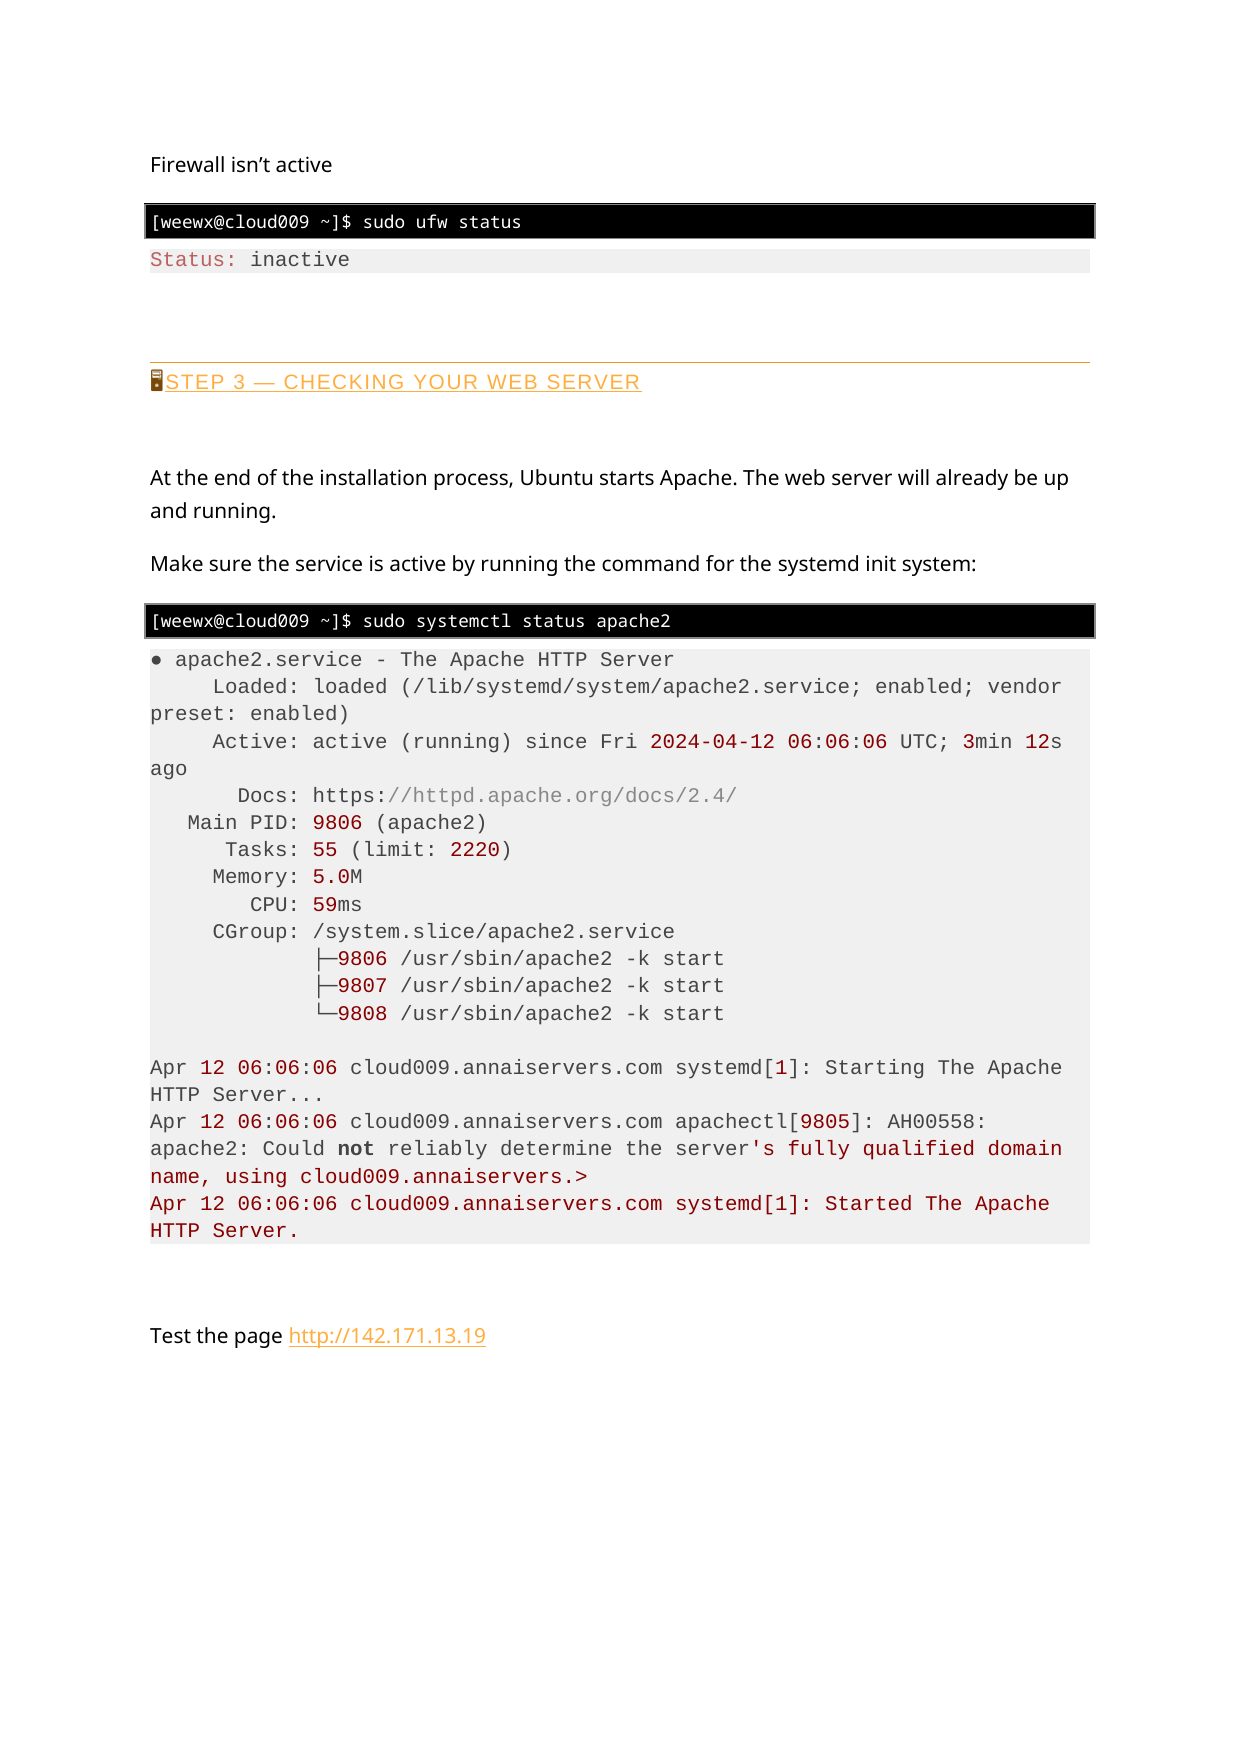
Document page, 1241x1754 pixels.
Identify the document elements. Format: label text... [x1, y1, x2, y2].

text Make sure the service is active by running the command for the systemd init system: [150, 549, 1090, 578]
text Test the page http://142.171.13.19 [150, 1321, 1090, 1350]
text At the end of the installation process, Ubuntu starts Apache. The web server will already be up and running. [150, 463, 1090, 524]
subtitle 🖥️Step 3 — Checking your Web Server [150, 363, 1090, 396]
text [weewx@cloud009 ~]$ sudo systemctl status apache2 [146, 605, 1094, 637]
text Firewall isn’t active [150, 150, 1090, 178]
text Status: inactive [150, 249, 1090, 273]
text [weewx@cloud009 ~]$ sudo ufw status [146, 205, 1094, 238]
text ● apache2.service - The Apache HTTP Server Loaded: loaded (/lib/systemd/system/apache2.service; enabled; vendor preset: enabled) Active: active (running) since Fri 2024-04-12 06:06:06 UTC; 3min 12s ago Docs: https://httpd.apache.org/docs/2.4/ Main PID: 9806 (apache2) Tasks: 55 (limit: 2220) Memory: 5.0M CPU: 59ms CGroup: /system.slice/apache2.service ├─9806 /usr/sbin/apache2 -k start ├─9807 /usr/sbin/apache2 -k start └─9808 /usr/sbin/apache2 -k start Apr 12 06:06:06 cloud009.annaiservers.com systemd[1]: Starting The Apache HTTP Server... Apr 12 06:06:06 cloud009.annaiservers.com apachectl[9805]: AH00558: apache2: Could not reliably determine the server's fully qualified domain name, using cloud009.annaiservers.> Apr 12 06:06:06 cloud009.annaiservers.com systemd[1]: Started The Apache HTTP Server. [150, 649, 1090, 1244]
